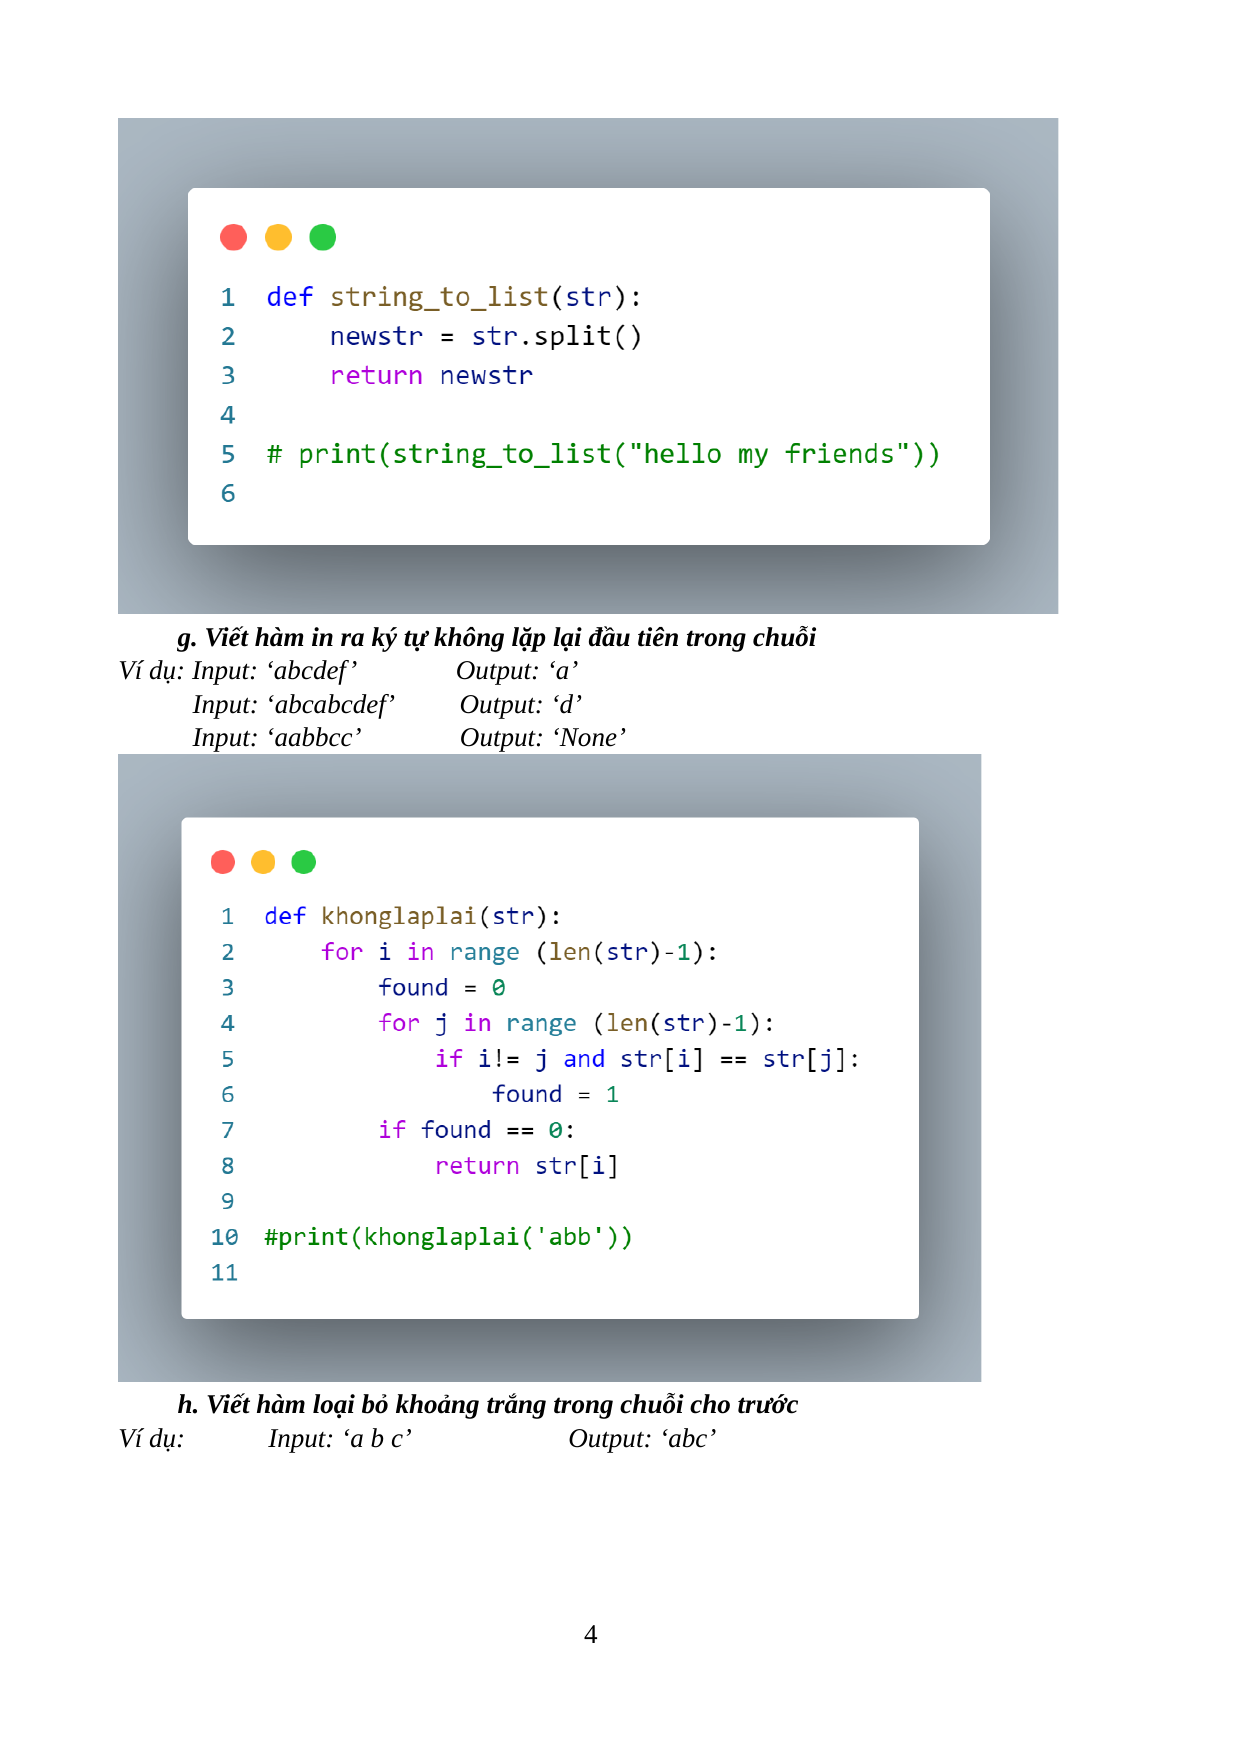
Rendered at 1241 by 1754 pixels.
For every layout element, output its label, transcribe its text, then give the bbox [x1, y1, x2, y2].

text Input: ‘abcabcdef’ Output: ‘d’ [118, 688, 1063, 719]
text Ví dụ: Input: ‘a b c’ Output: ‘abc’ [118, 1422, 1063, 1453]
picture [118, 754, 982, 1382]
subtitle Viết hàm loại bỏ khoảng trắng trong chuỗi cho trước [118, 1388, 1063, 1420]
subtitle Viết hàm in ra ký tự không lặp lại đầu tiên trong chuỗi [118, 621, 1063, 652]
text Input: ‘aabbcc’ Output: ‘None’ [118, 721, 1063, 752]
picture [118, 118, 1059, 614]
text Ví dụ: Input: ‘abcdef’ Output: ‘a’ [118, 654, 1063, 685]
